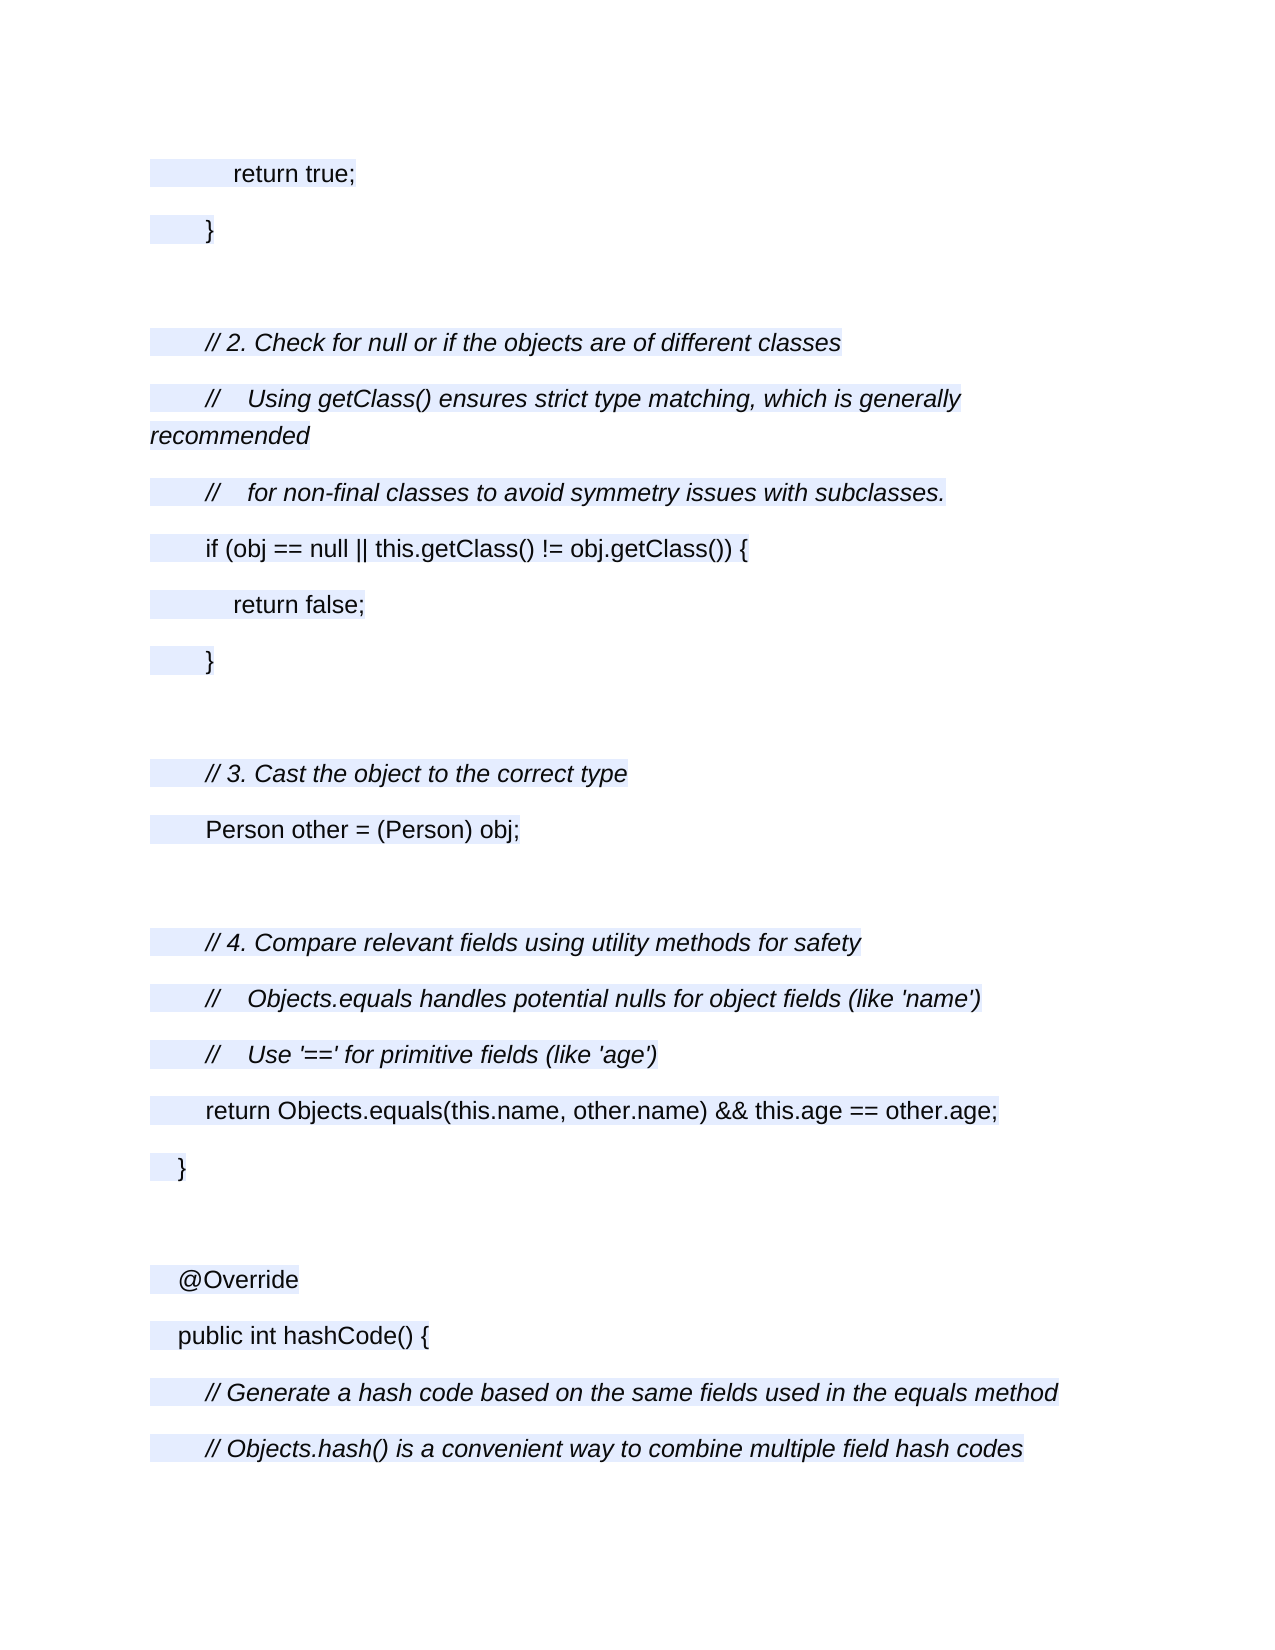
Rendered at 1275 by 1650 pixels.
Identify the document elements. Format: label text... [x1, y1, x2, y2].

text // Objects.hash() is a convenient way to combine multiple field hash codes [150, 1425, 1125, 1462]
text if (obj == null || this.getClass() != obj.getClass()) { [150, 525, 1125, 562]
text @Override [150, 1256, 1125, 1294]
text // Use '==' for primitive fields (like 'age') [150, 1031, 1125, 1069]
text // 2. Check for null or if the objects are of different classes [150, 319, 1125, 356]
text Person other = (Person) obj; [150, 806, 1125, 844]
text return true; [150, 150, 1125, 187]
text // 3. Cast the object to the correct type [150, 750, 1125, 787]
text return Objects.equals(this.name, other.name) && this.age == other.age; [150, 1087, 1125, 1125]
text // 4. Compare relevant fields using utility methods for safety [150, 919, 1125, 956]
text public int hashCode() { [150, 1312, 1125, 1350]
text } [150, 1144, 1125, 1181]
text // for non-final classes to avoid symmetry issues with subclasses. [150, 469, 1125, 506]
text return false; [150, 581, 1125, 619]
text // Generate a hash code based on the same fields used in the equals method [150, 1369, 1125, 1406]
text // Using getClass() ensures strict type matching, which is generally recommended [150, 375, 1125, 450]
text } [150, 206, 1125, 244]
text } [150, 637, 1125, 675]
text // Objects.equals handles potential nulls for object fields (like 'name') [150, 975, 1125, 1012]
